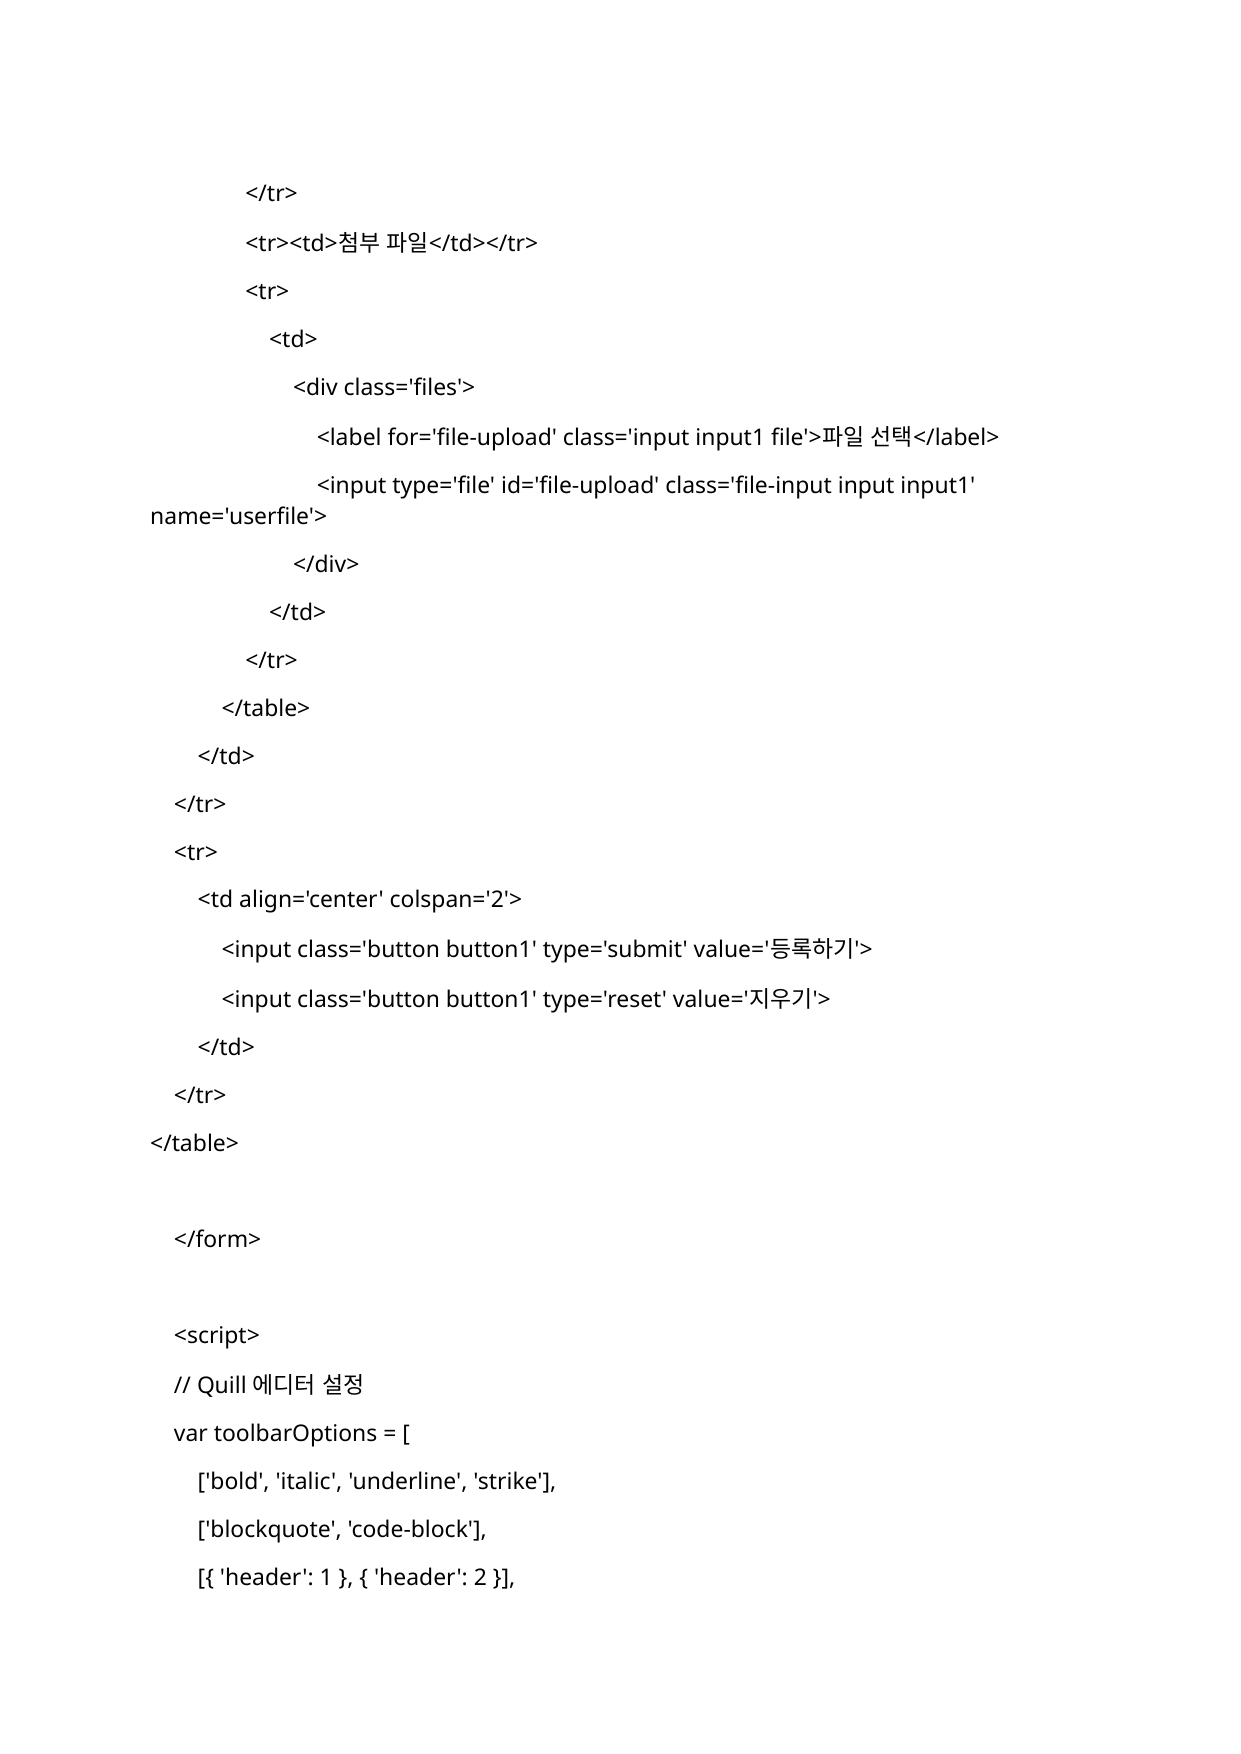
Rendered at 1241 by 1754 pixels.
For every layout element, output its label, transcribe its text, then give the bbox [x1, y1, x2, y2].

text </form> [150, 1223, 1090, 1254]
text <label for='file-upload' class='input input1 file'>파일 선택</label> [150, 419, 1090, 452]
text <tr><td>첨부 파일</td></tr> [150, 225, 1090, 258]
text <div class='files'> [150, 371, 1090, 402]
text </div> [150, 548, 1090, 579]
text <input type='file' id='file-upload' class='file-input input input1' name='userfile'> [150, 469, 1090, 531]
text </tr> [150, 644, 1090, 675]
text </td> [150, 596, 1090, 627]
text <td> [150, 323, 1090, 354]
text </tr> [150, 177, 1090, 208]
text [{ 'header': 1 }, { 'header': 2 }], [150, 1561, 1090, 1592]
text </td> [150, 1031, 1090, 1063]
text <tr> [150, 836, 1090, 867]
text </tr> [150, 1079, 1090, 1111]
text var toolbarOptions = [ [150, 1417, 1090, 1448]
text <td align='center' colspan='2'> [150, 883, 1090, 915]
text </tr> [150, 788, 1090, 819]
text </table> [150, 692, 1090, 723]
text </table> [150, 1127, 1090, 1158]
text <script> [150, 1319, 1090, 1350]
text <input class='button button1' type='submit' value='등록하기'> [150, 931, 1090, 965]
text // Quill 에디터 설정 [150, 1367, 1090, 1400]
text ['blockquote', 'code-block'], [150, 1513, 1090, 1544]
text </td> [150, 740, 1090, 771]
text <input class='button button1' type='reset' value='지우기'> [150, 981, 1090, 1015]
text <tr> [150, 275, 1090, 306]
text ['bold', 'italic', 'underline', 'strike'], [150, 1465, 1090, 1496]
